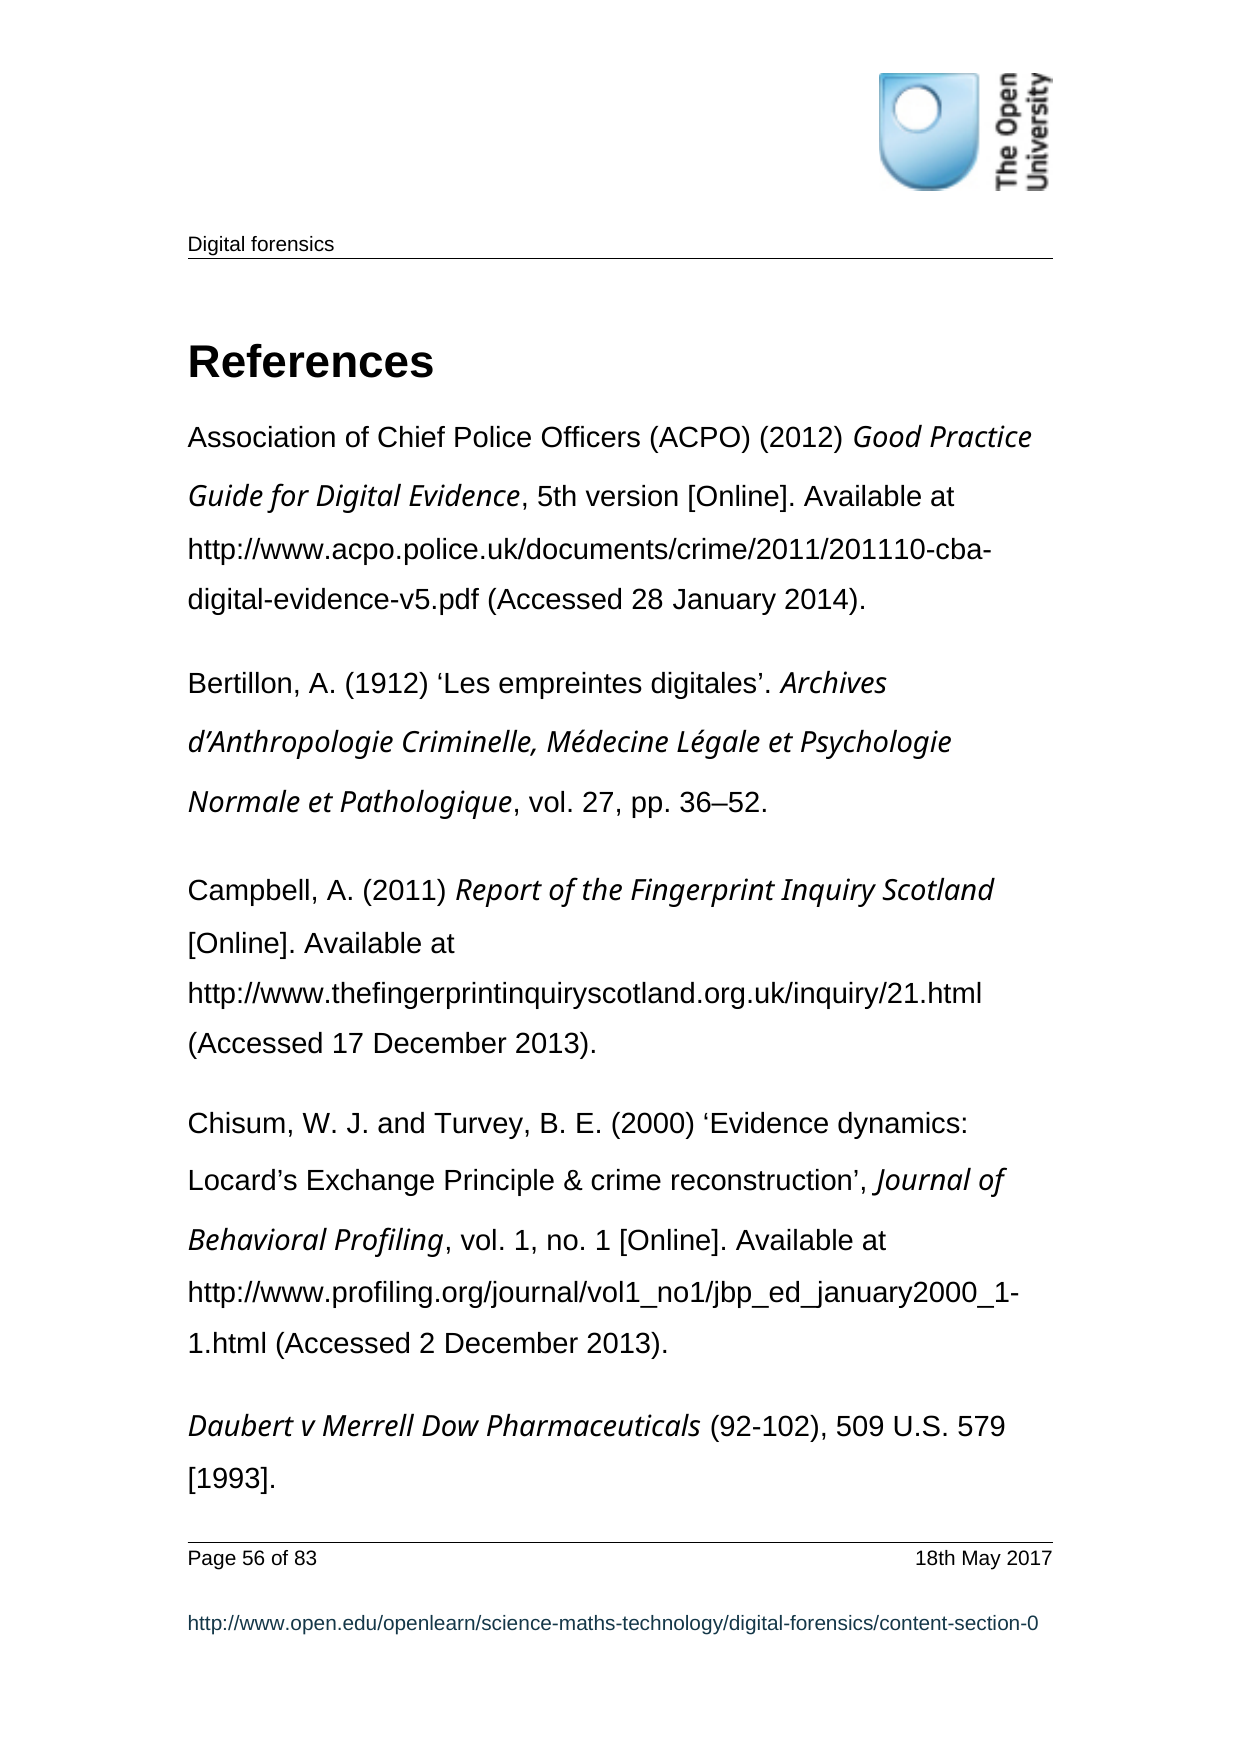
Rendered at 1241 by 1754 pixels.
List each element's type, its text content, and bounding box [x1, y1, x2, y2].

text Association of Chief Police Officers (ACPO) (2012) Good Practice Guide for Digital Evidence, 5th version [Online]. Available at http://www.acpo.police.uk/documents/crime/2011/201110-cba-digital-evidence-v5.pdf (Accessed 28 January 2014). [187, 416, 1053, 616]
text Daubert v Merrell Dow Pharmaceuticals (92-102), 509 U.S. 579 [1993]. [187, 1405, 1053, 1495]
picture [879, 73, 1053, 191]
subtitle References [187, 334, 1053, 387]
text Campbell, A. (2011) Report of the Fingerprint Inquiry Scotland [Online]. Available at http://www.thefingerprintinquiryscotland.org.uk/inquiry/21.html (Accessed 17 December 2013). [187, 869, 1053, 1060]
text Chisum, W. J. and Turvey, B. E. (2000) ‘Evidence dynamics: Locard’s Exchange Principle & crime reconstruction’, Journal of Behavioral Profiling, vol. 1, no. 1 [Online]. Available at http://www.profiling.org/journal/vol1_no1/jbp_ed_january2000_1-1.html (Accessed 2 December 2013). [187, 1106, 1053, 1359]
text Bertillon, A. (1912) ‘Les empreintes digitales’. Archives d’Anthropologie Criminelle, Médecine Légale et Psychologie Normale et Pathologique, vol. 27, pp. 36–52. [187, 662, 1053, 821]
